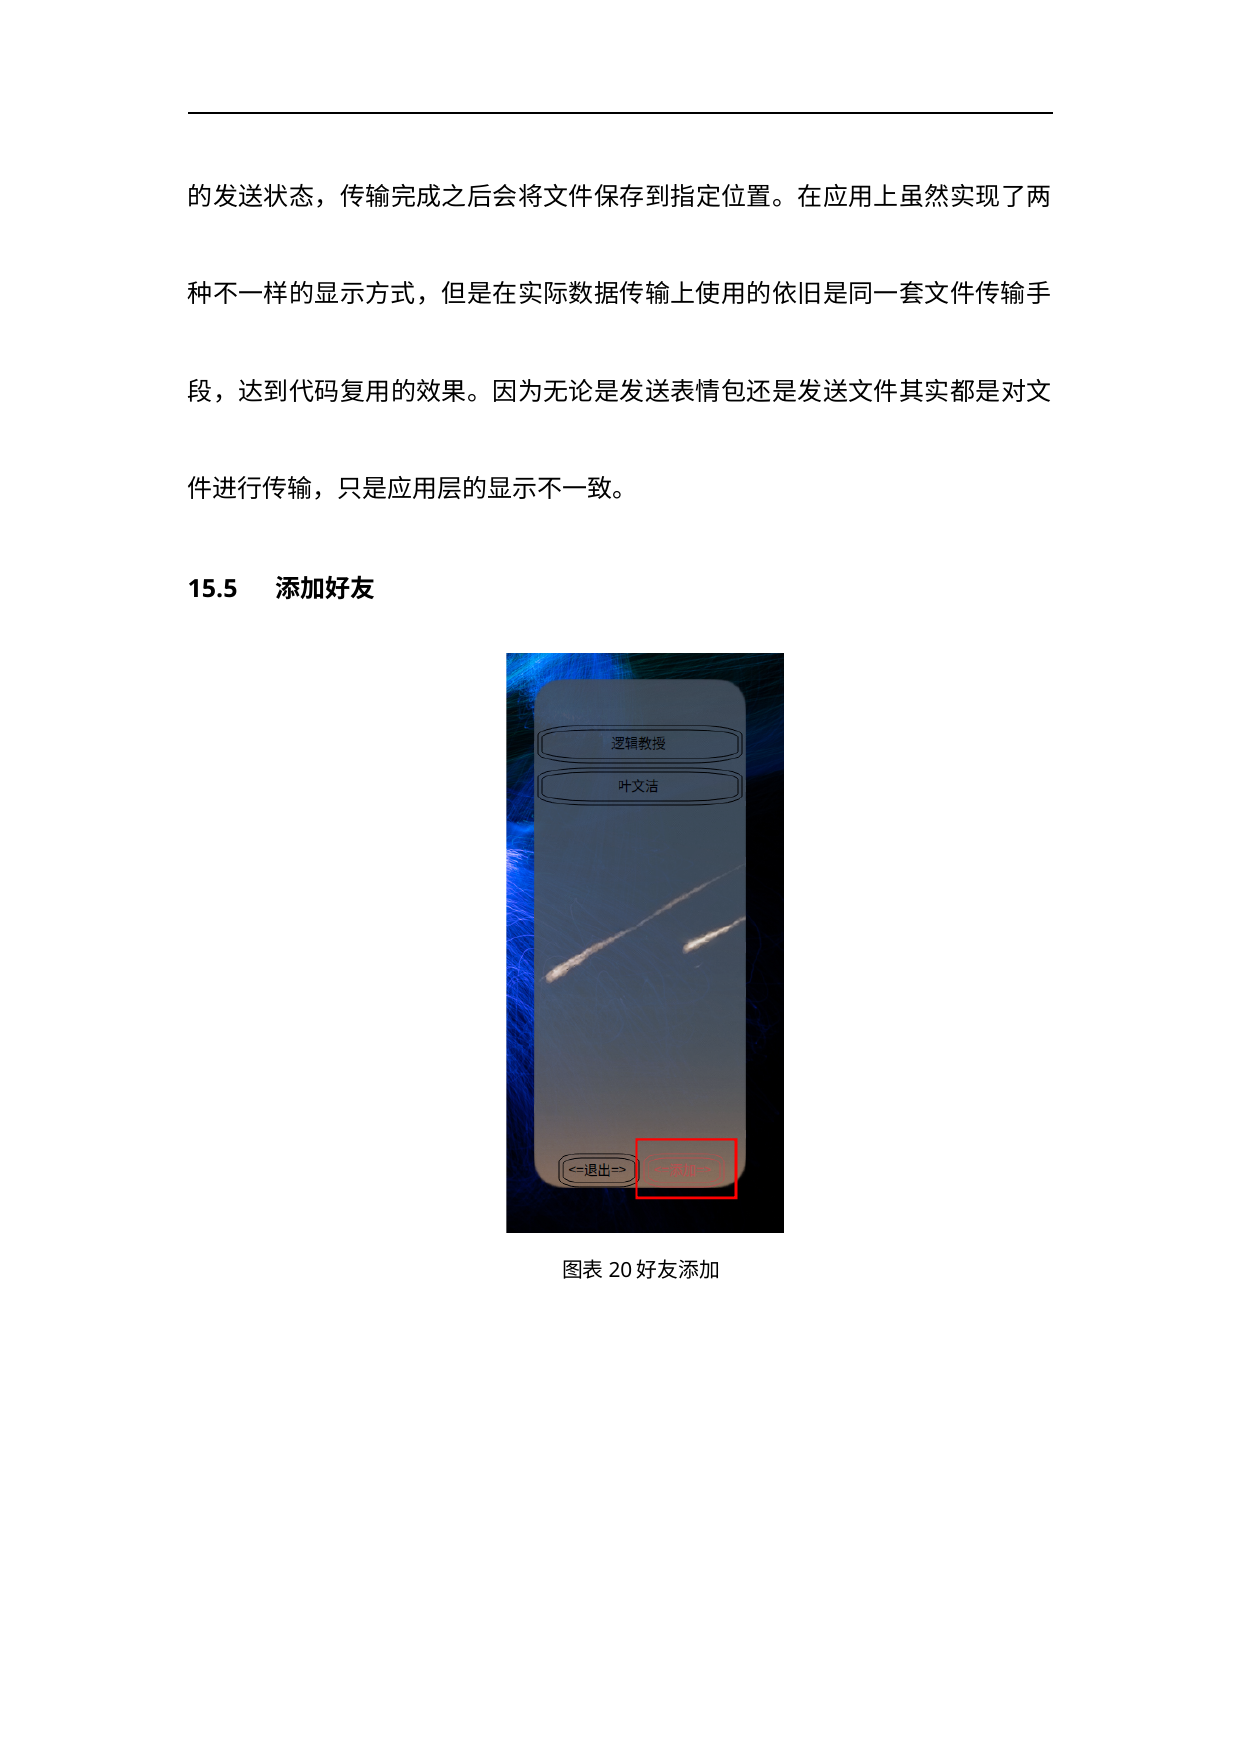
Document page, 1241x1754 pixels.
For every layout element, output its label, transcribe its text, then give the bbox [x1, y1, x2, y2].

picture [506, 653, 784, 1233]
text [187, 162, 1053, 519]
subtitle 添加好友 [187, 554, 1053, 619]
text 图表 20 好友添加 [187, 1253, 1053, 1285]
